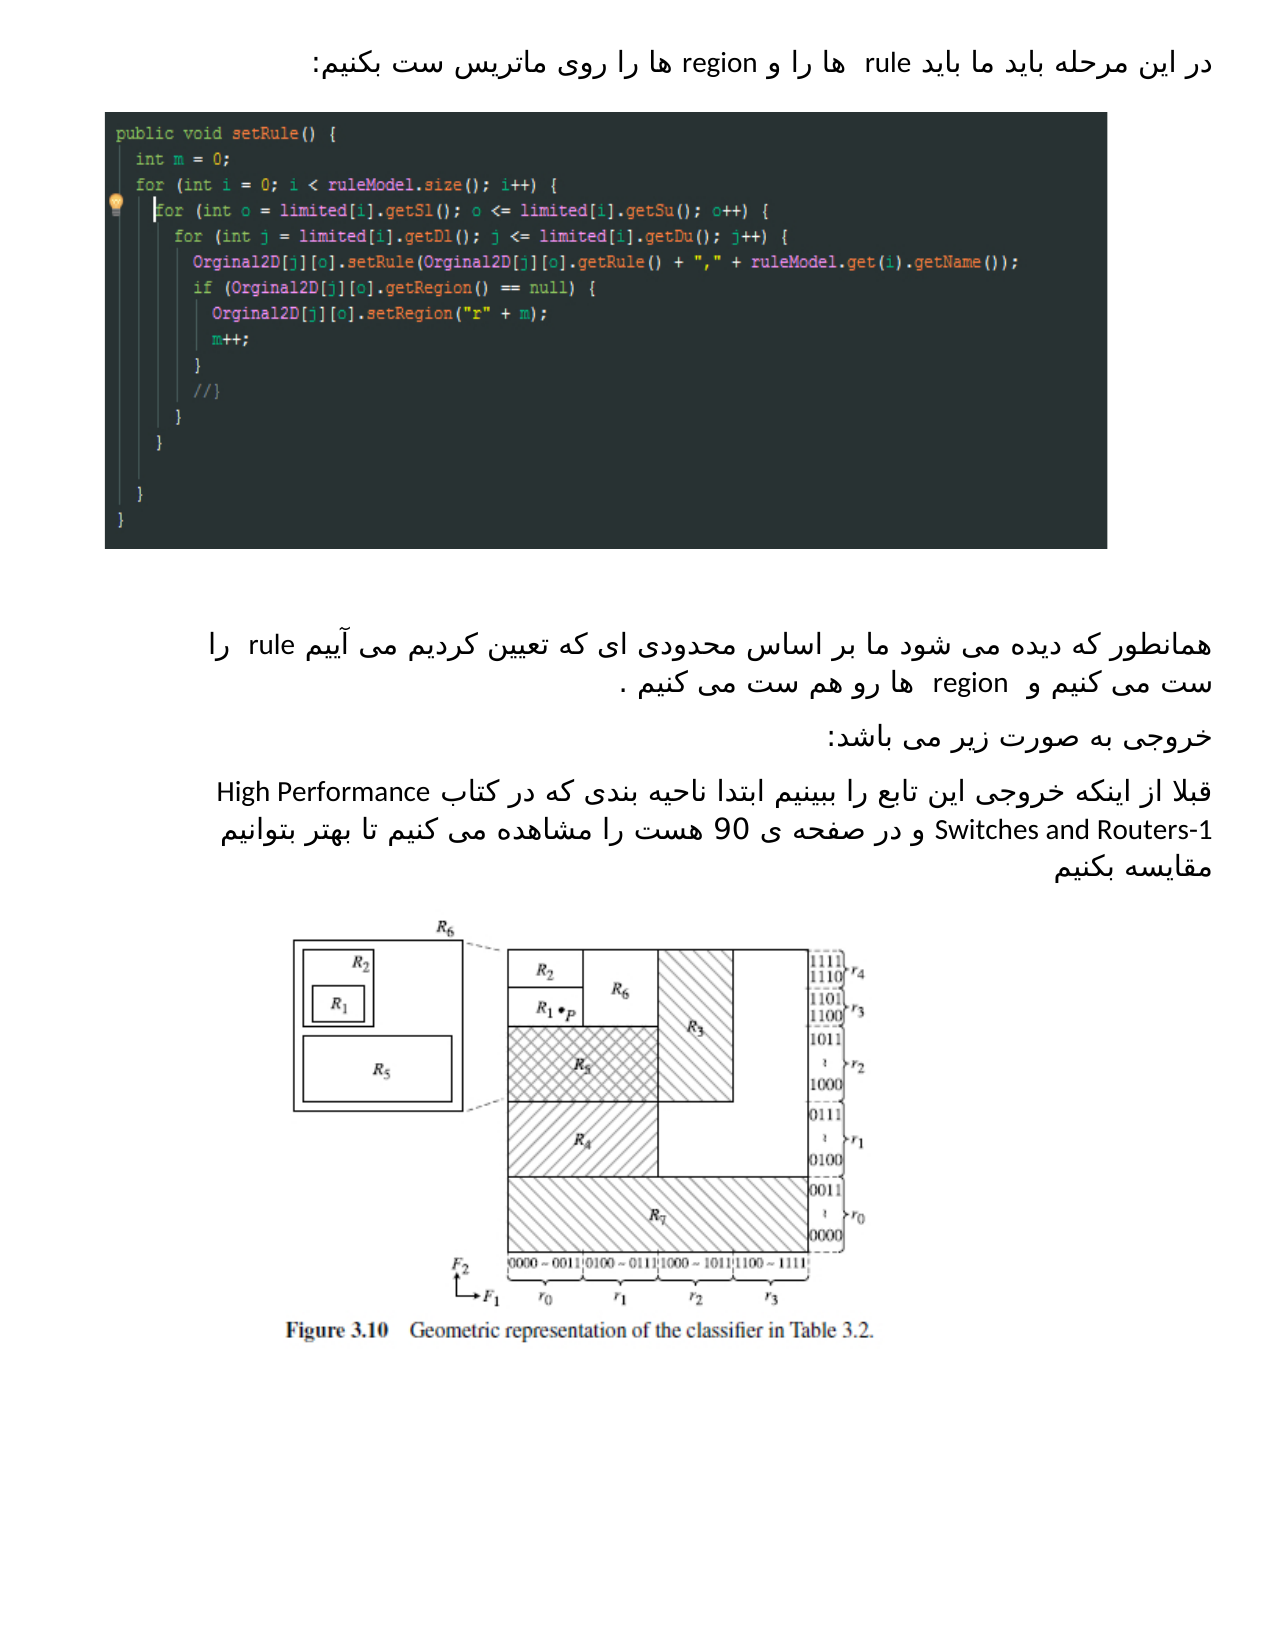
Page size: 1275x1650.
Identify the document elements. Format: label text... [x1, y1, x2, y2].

picture [104, 112, 1108, 549]
picture [234, 885, 942, 1377]
text خروجی به صورت زیر می باشد: [150, 719, 1213, 753]
text همانطور که دیده می شود ما بر اساس محدودی ای که تعیین کردیم می آییم rule را ست می کنیم و region ها رو هم ست می کنیم . [150, 626, 1213, 700]
text در این مرحله باید ما باید rule ها را و region ها را روی ماتریس ست بکنیم: [150, 44, 1213, 80]
text قبلا از اینکه خروجی این تابع را ببینیم ابتدا ناحیه بندی که در کتاب High Performance Switches and Routers-1 و در صفحه ی 90 هست را مشاهده می کنیم تا بهتر بتوانیم مقایسه بکنیم [150, 773, 1213, 884]
